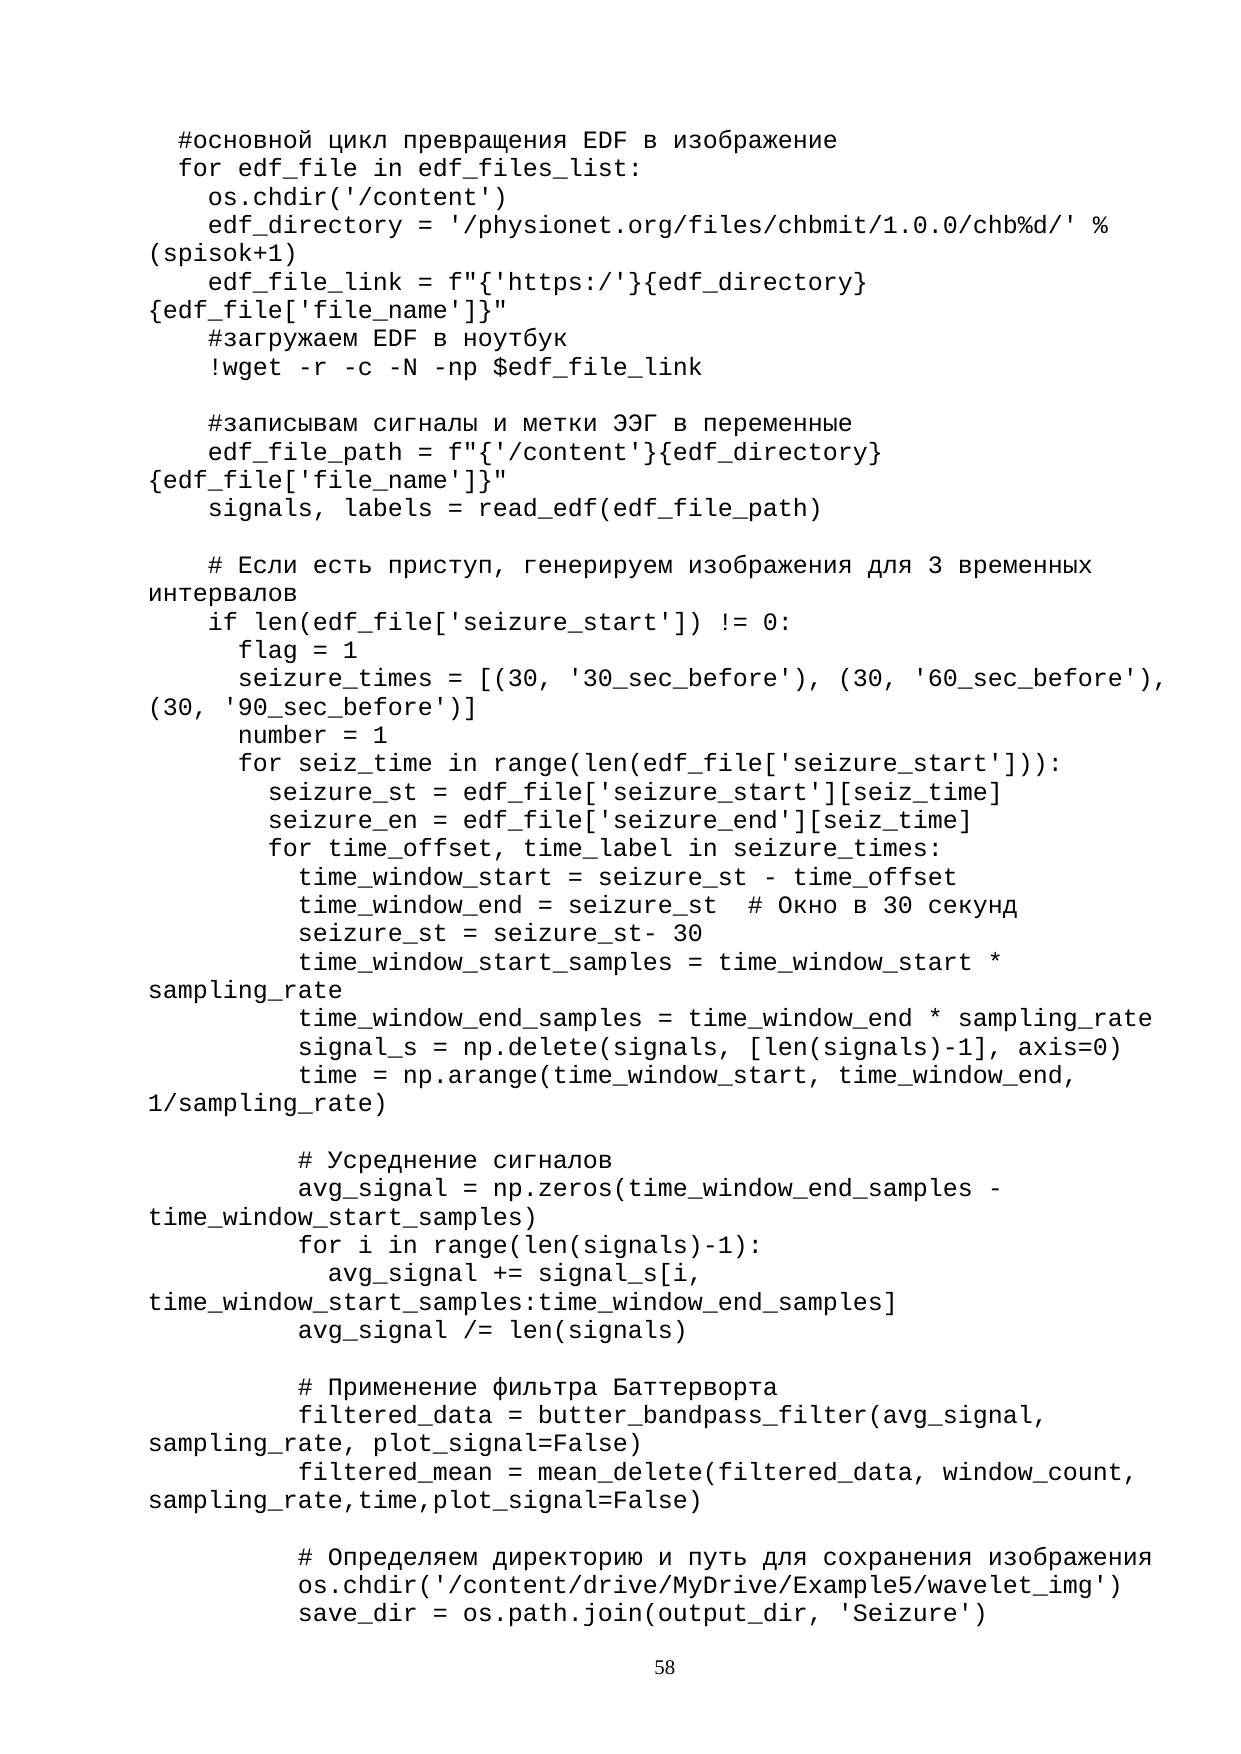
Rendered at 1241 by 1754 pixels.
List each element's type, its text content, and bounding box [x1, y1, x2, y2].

text edf_directory = '/physionet.org/files/chbmit/1.0.0/chb%d/' % (spisok+1) [148, 212, 1181, 269]
text number = 1 [148, 722, 1181, 751]
text avg_signal = np.zeros(time_window_end_samples - time_window_start_samples) [148, 1176, 1181, 1232]
text os.chdir('/content') [148, 184, 1181, 212]
text save_dir = os.path.join(output_dir, 'Seizure') [148, 1601, 1181, 1629]
text filtered_mean = mean_delete(filtered_data, window_count, sampling_rate,time,plot_signal=False) [148, 1459, 1181, 1516]
text if len(edf_file['seizure_start']) != 0: [148, 609, 1181, 637]
text avg_signal += signal_s[i, time_window_start_samples:time_window_end_samples] [148, 1261, 1181, 1317]
text #основной цикл превращения EDF в изображение [148, 127, 1181, 156]
text # Если есть приступ, генерируем изображения для 3 временных интервалов [148, 552, 1181, 609]
text edf_file_path = f"{'/content'}{edf_directory}{edf_file['file_name']}" [148, 439, 1181, 496]
text for i in range(len(signals)-1): [148, 1232, 1181, 1261]
text for time_offset, time_label in seizure_times: [148, 836, 1181, 864]
text filtered_data = butter_bandpass_filter(avg_signal, sampling_rate, plot_signal=False) [148, 1402, 1181, 1459]
text # Определяем директорию и путь для сохранения изображения [148, 1544, 1181, 1572]
text time_window_end_samples = time_window_end * sampling_rate [148, 1006, 1181, 1034]
text # Усреднение сигналов [148, 1147, 1181, 1176]
text edf_file_link = f"{'https:/'}{edf_directory}{edf_file['file_name']}" [148, 269, 1181, 326]
text time = np.arange(time_window_start, time_window_end, 1/sampling_rate) [148, 1062, 1181, 1119]
text signals, labels = read_edf(edf_file_path) [148, 496, 1181, 524]
text time_window_start_samples = time_window_start * sampling_rate [148, 949, 1181, 1006]
text avg_signal /= len(signals) [148, 1317, 1181, 1346]
text !wget -r -c -N -np $edf_file_link [148, 354, 1181, 382]
text for edf_file in edf_files_list: [148, 156, 1181, 184]
text time_window_end = seizure_st # Окно в 30 секунд [148, 892, 1181, 921]
text os.chdir('/content/drive/MyDrive/Example5/wavelet_img') [148, 1572, 1181, 1601]
text #записывам сигналы и метки ЭЭГ в переменные [148, 411, 1181, 439]
text signal_s = np.delete(signals, [len(signals)-1], axis=0) [148, 1034, 1181, 1062]
text flag = 1 [148, 637, 1181, 666]
text seizure_times = [(30, '30_sec_before'), (30, '60_sec_before'), (30, '90_sec_before')] [148, 666, 1181, 722]
text # Применение фильтра Баттерворта [148, 1374, 1181, 1402]
text seizure_en = edf_file['seizure_end'][seiz_time] [148, 807, 1181, 836]
text for seiz_time in range(len(edf_file['seizure_start'])): [148, 751, 1181, 779]
text seizure_st = seizure_st- 30 [148, 921, 1181, 949]
text #загружаем EDF в ноутбук [148, 326, 1181, 354]
text seizure_st = edf_file['seizure_start'][seiz_time] [148, 779, 1181, 807]
text time_window_start = seizure_st - time_offset [148, 864, 1181, 892]
